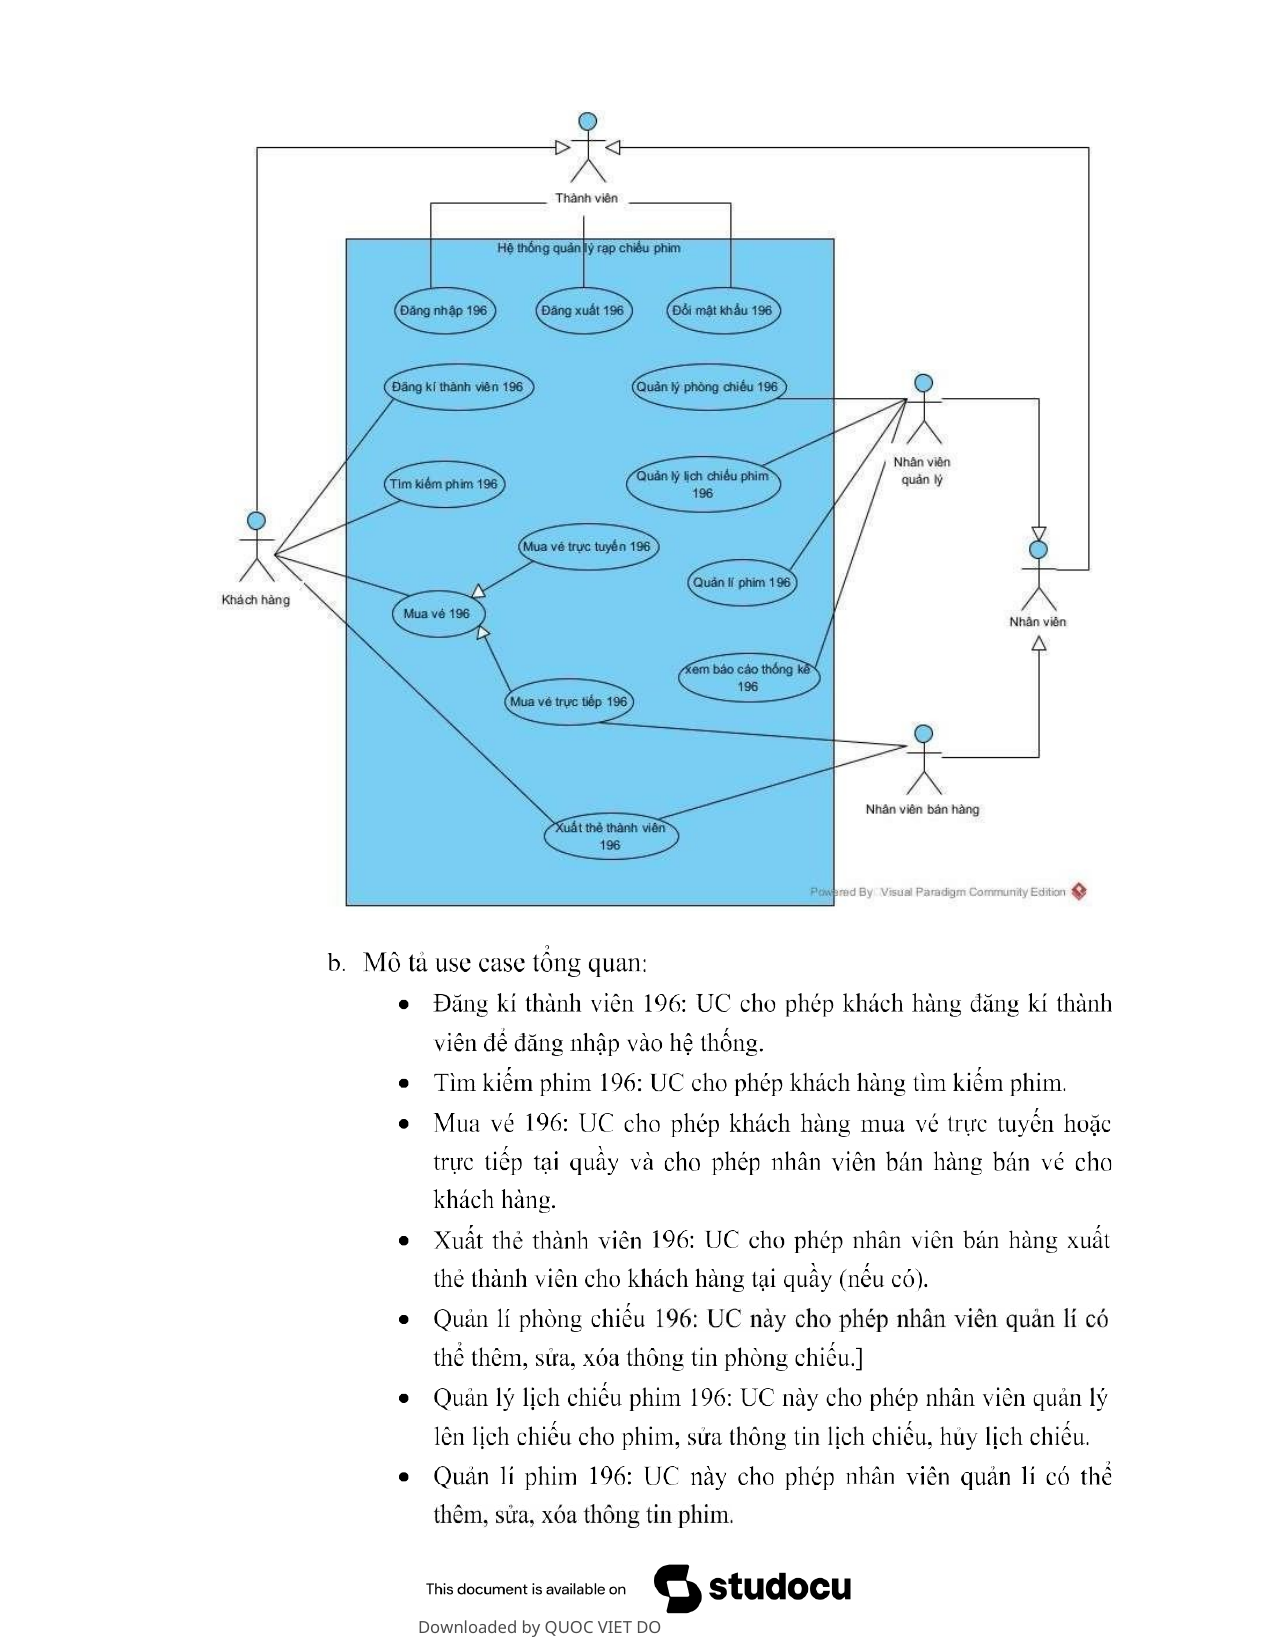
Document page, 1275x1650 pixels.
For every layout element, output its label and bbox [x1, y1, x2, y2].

picture [845, 1466, 895, 1484]
picture [327, 953, 345, 971]
picture [601, 1466, 625, 1485]
picture [434, 1466, 489, 1489]
picture [500, 1466, 513, 1484]
picture [490, 1113, 514, 1132]
picture [1040, 1152, 1064, 1170]
picture [433, 1225, 642, 1249]
picture [433, 1189, 550, 1213]
picture [524, 1466, 577, 1490]
picture [933, 1151, 982, 1175]
picture [961, 1466, 1011, 1490]
picture [947, 1115, 987, 1136]
picture [771, 1151, 821, 1170]
picture [1075, 1151, 1112, 1171]
picture [1080, 1461, 1112, 1485]
picture [906, 1466, 950, 1485]
picture [433, 1504, 733, 1528]
picture [325, 1558, 951, 1619]
picture [643, 1466, 679, 1485]
picture [434, 1067, 1066, 1096]
picture [629, 1152, 654, 1170]
picture [663, 1230, 688, 1248]
picture [997, 1108, 1111, 1137]
picture [434, 1382, 1108, 1411]
picture [433, 1154, 473, 1174]
picture [433, 993, 1112, 1056]
picture [485, 1146, 522, 1175]
picture [664, 1151, 700, 1171]
picture [749, 1225, 1110, 1253]
picture [1021, 1466, 1035, 1484]
picture [670, 1113, 719, 1137]
picture [433, 1113, 480, 1132]
picture [578, 1113, 613, 1132]
picture [1046, 1466, 1069, 1485]
picture [690, 1466, 727, 1490]
picture [656, 1308, 1108, 1332]
picture [363, 945, 646, 977]
picture [711, 1151, 760, 1175]
picture [738, 1466, 774, 1485]
picture [704, 1230, 739, 1248]
picture [831, 1151, 876, 1171]
picture [729, 1113, 938, 1137]
picture [785, 1466, 834, 1490]
picture [433, 1263, 922, 1292]
picture [433, 1342, 854, 1371]
picture [434, 1421, 1089, 1450]
picture [434, 1303, 645, 1332]
picture [570, 1146, 619, 1175]
picture [216, 110, 1093, 911]
picture [624, 1113, 660, 1132]
picture [885, 1151, 923, 1171]
picture [992, 1151, 1030, 1171]
picture [533, 1151, 558, 1174]
picture [537, 1113, 561, 1131]
